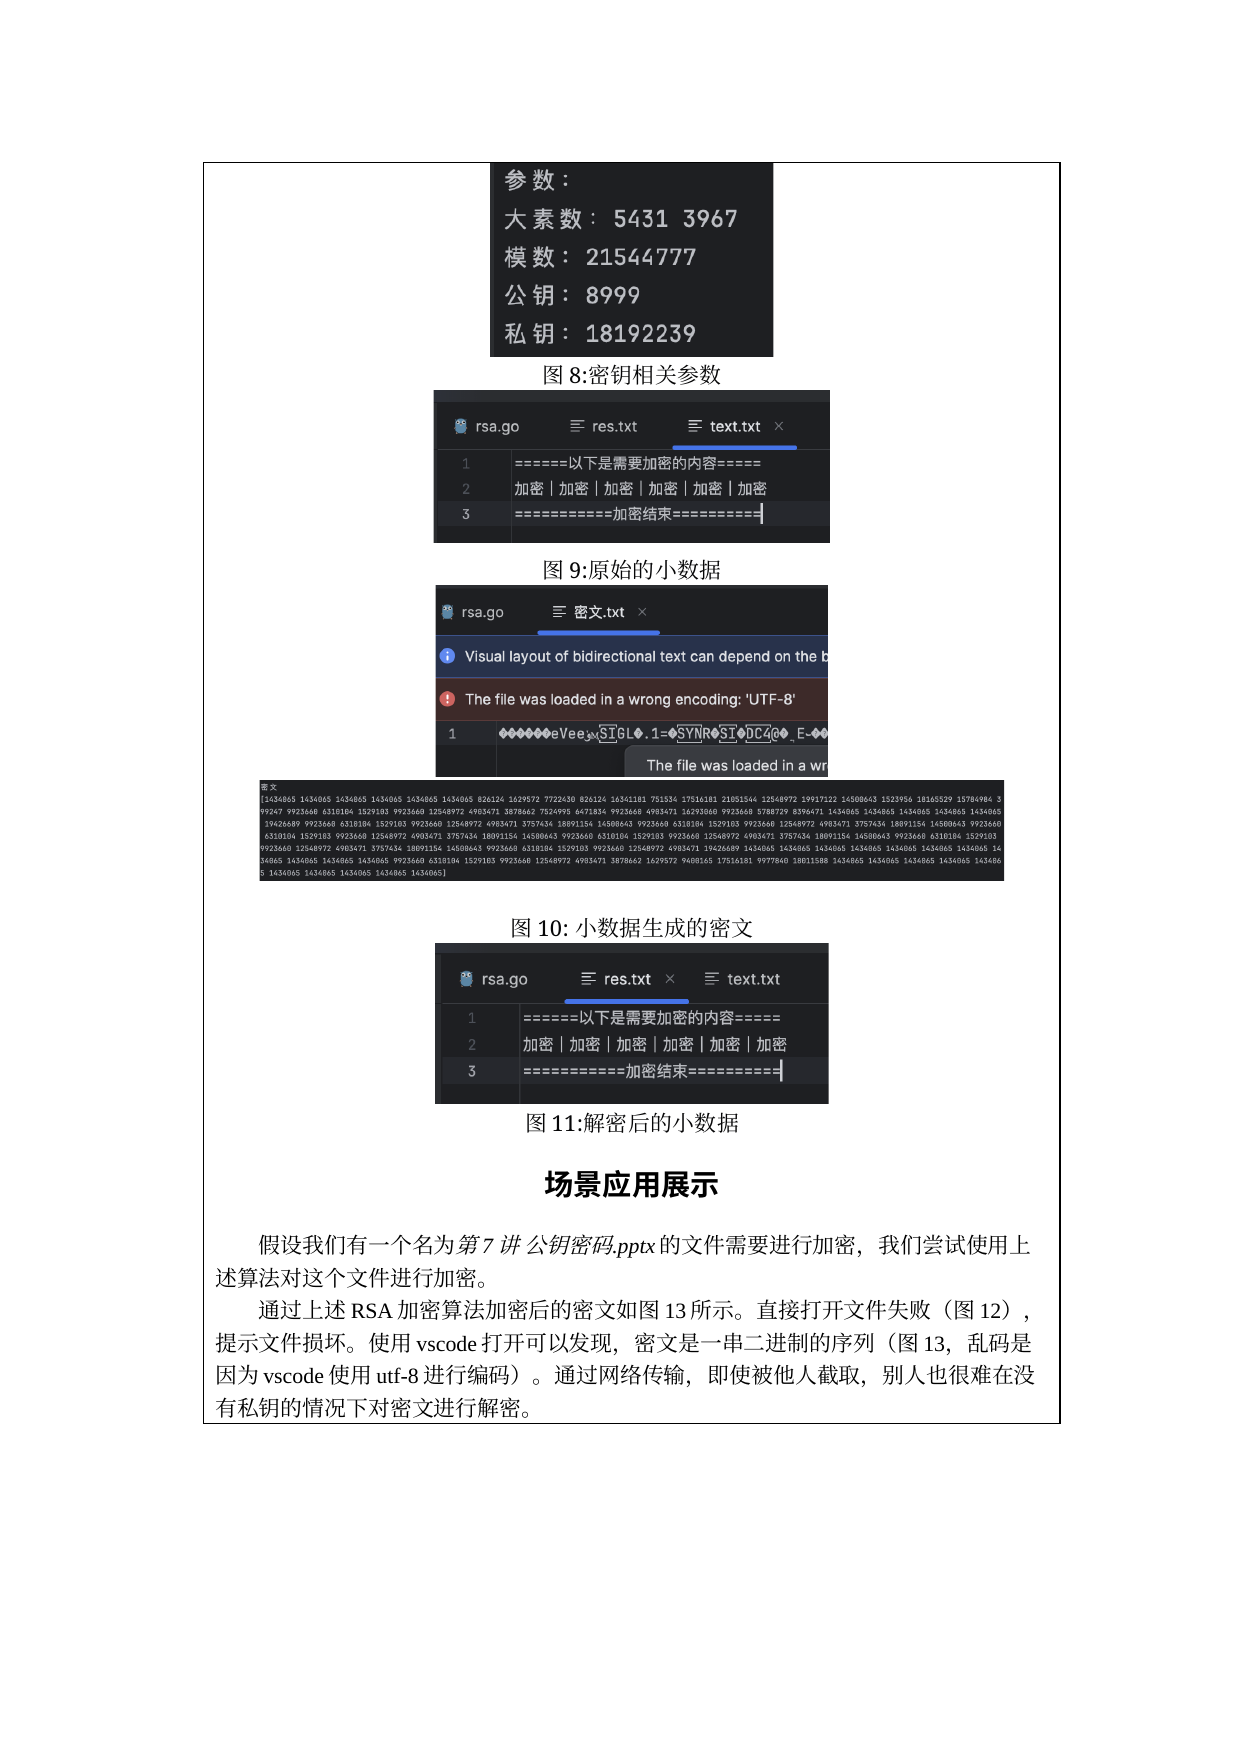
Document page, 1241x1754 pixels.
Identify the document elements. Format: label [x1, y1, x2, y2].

picture [435, 585, 828, 777]
picture [435, 943, 829, 1104]
picture [259, 780, 1005, 881]
table_cell [204, 163, 1059, 1423]
picture [433, 390, 830, 543]
picture [490, 163, 774, 357]
